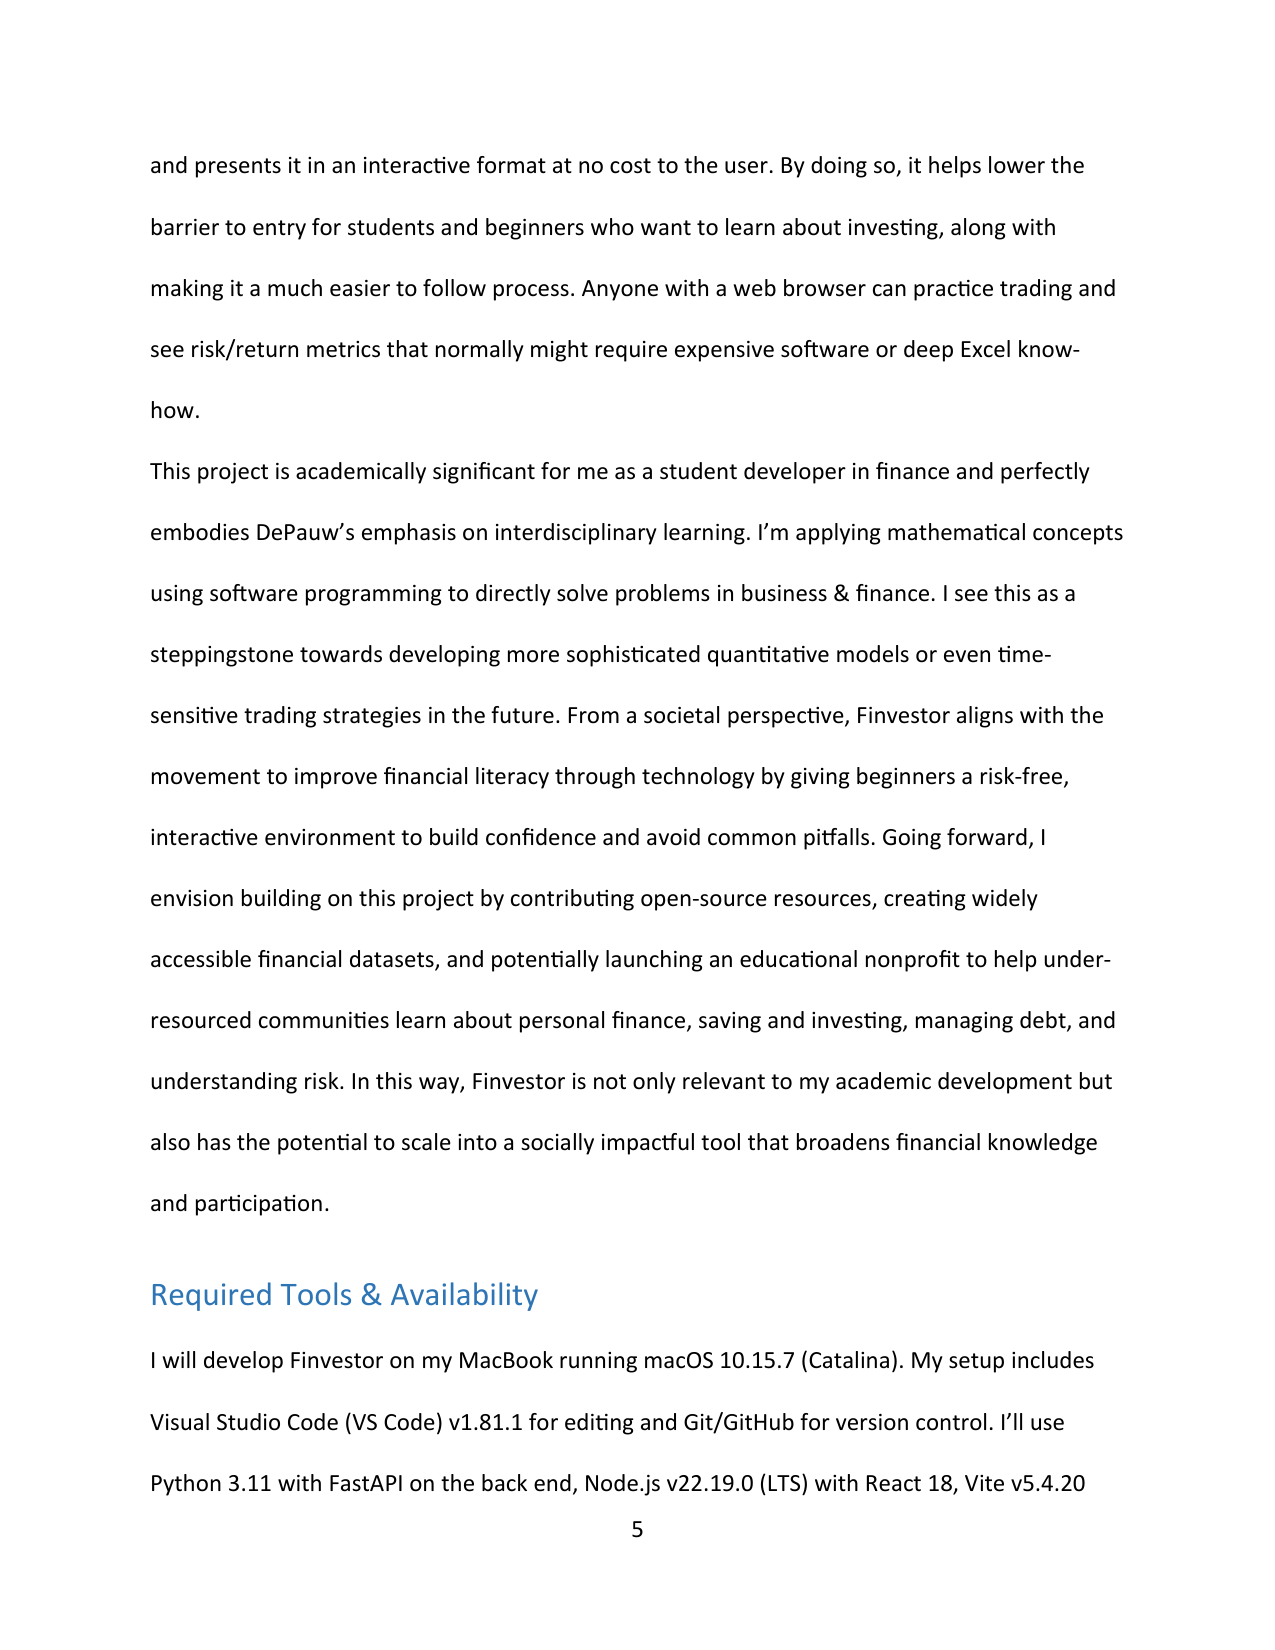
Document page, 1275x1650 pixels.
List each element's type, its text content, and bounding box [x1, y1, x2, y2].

subtitle Required Tools & Availability [150, 1274, 1125, 1314]
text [150, 1345, 1125, 1498]
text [150, 150, 1125, 1218]
